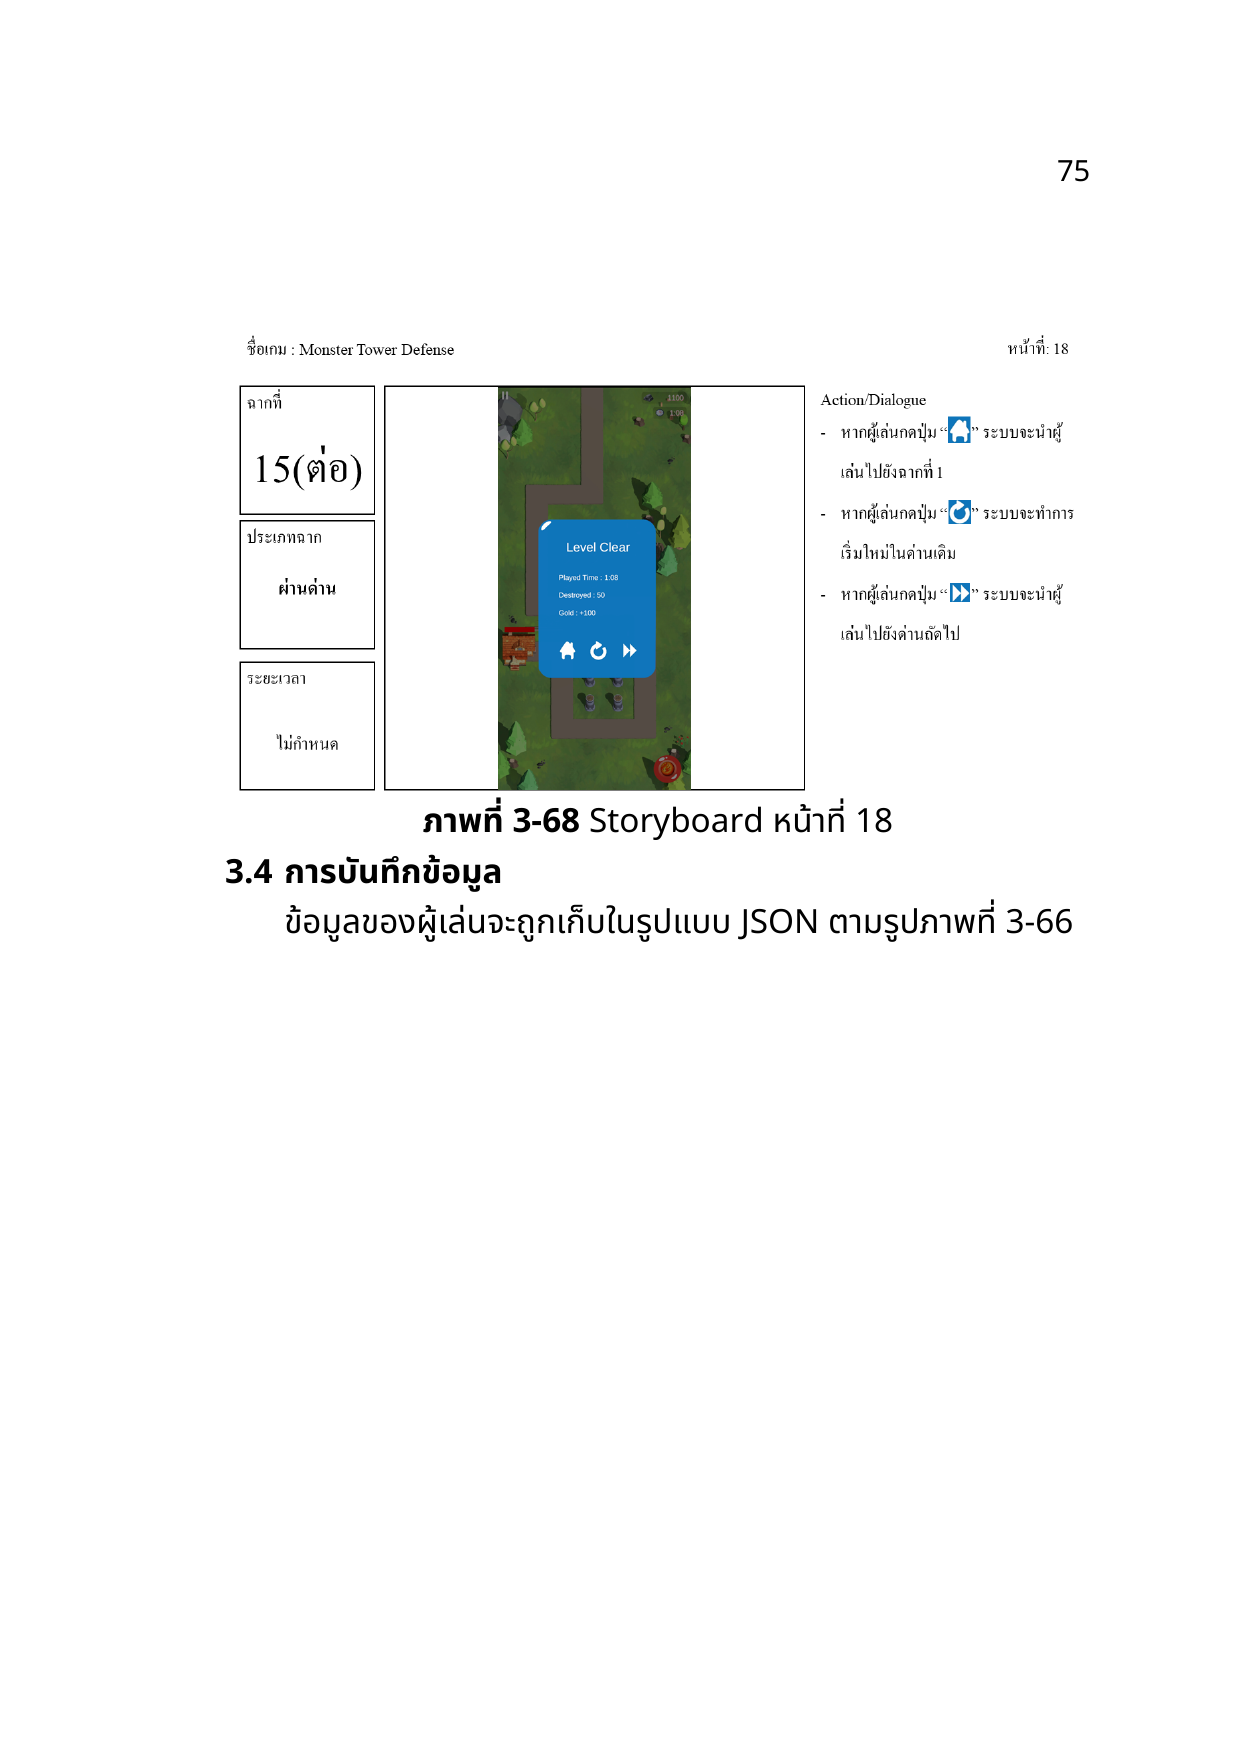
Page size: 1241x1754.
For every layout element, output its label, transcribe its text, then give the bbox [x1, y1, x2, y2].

text ข้อมูลของผู้เล่นจะถูกเก็บในรูปแบบ JSON ตามรูปภาพที่ 3-66 [225, 898, 1090, 949]
picture [229, 315, 1086, 797]
text ภาพที่ 3-68 Storyboard หน้าที่ 18 [225, 797, 1090, 848]
subtitle 3.4 การบันทึกข้อมูล [225, 848, 1090, 898]
